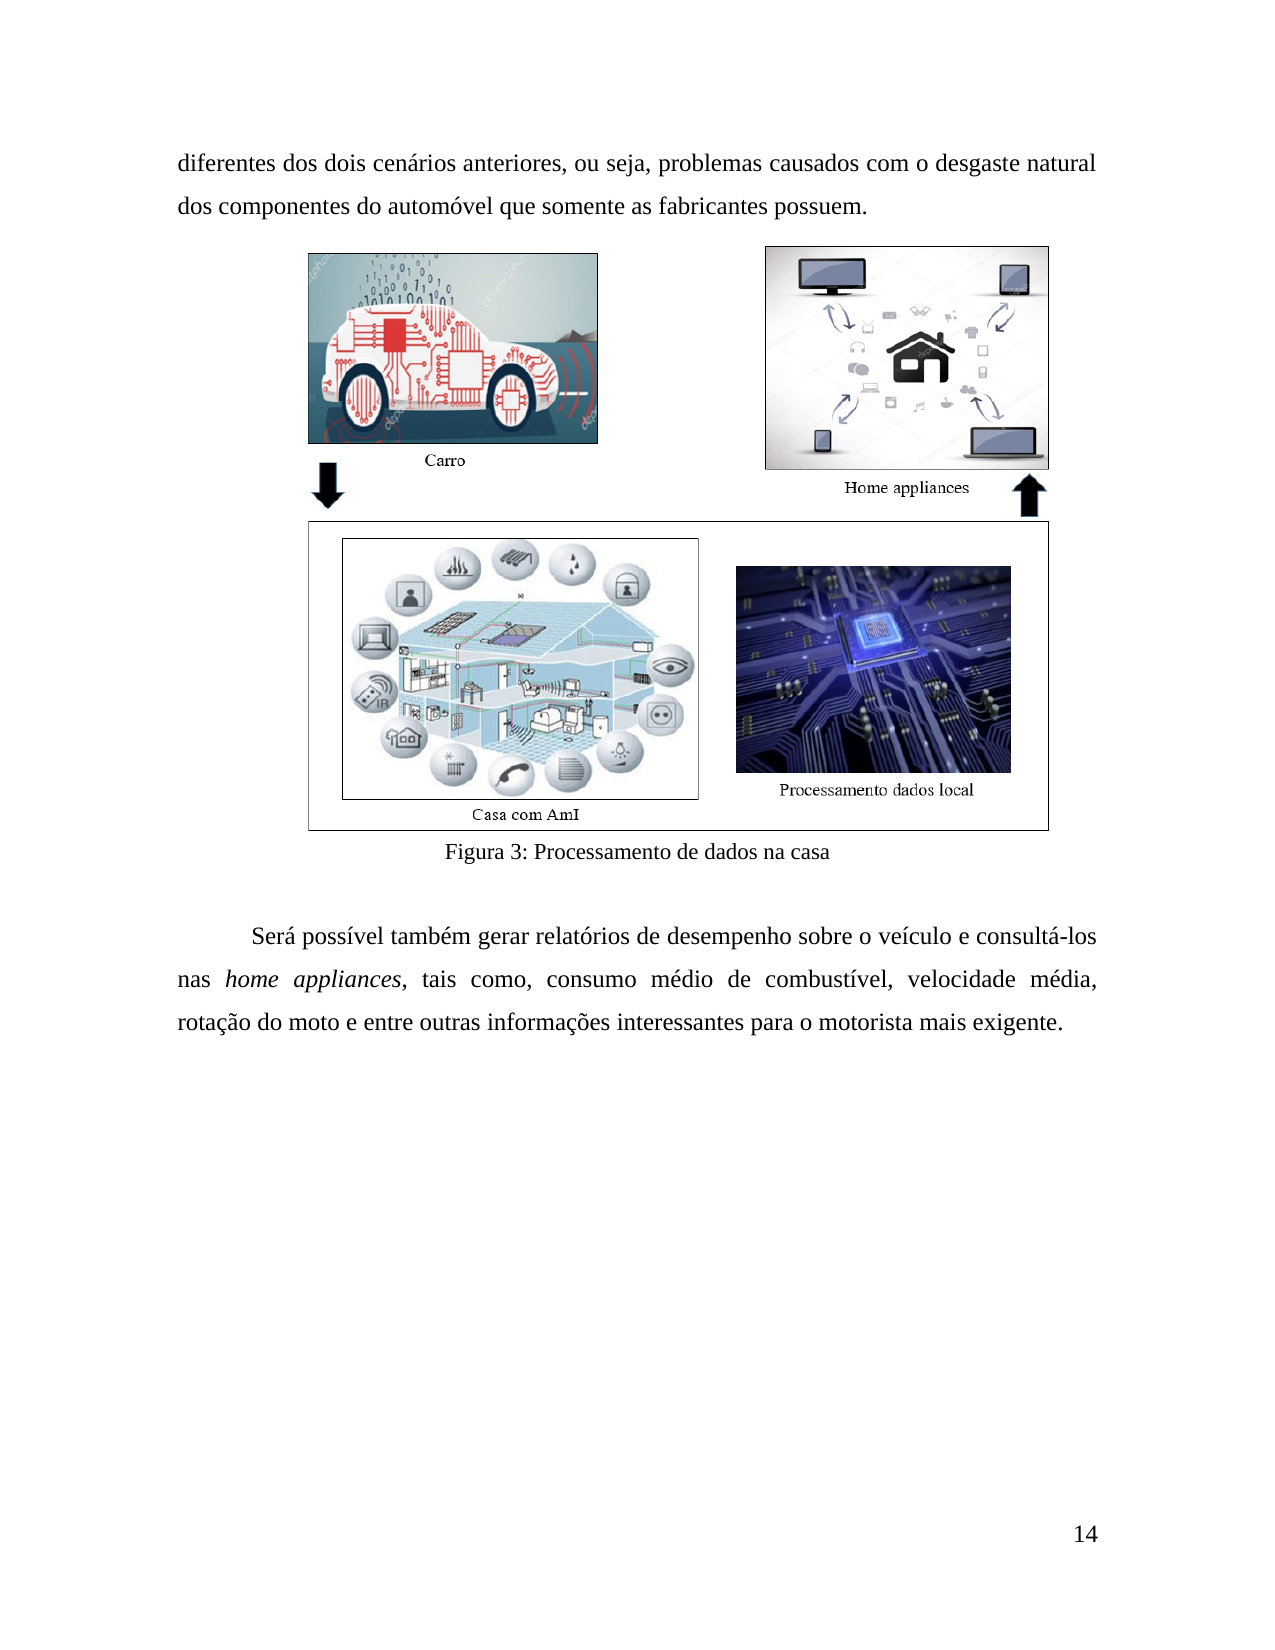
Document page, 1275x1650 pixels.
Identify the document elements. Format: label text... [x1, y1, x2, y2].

picture [287, 233, 1062, 839]
text Figura 3: Processamento de dados na casa [177, 838, 1098, 865]
text Será possível também gerar relatórios de desempenho sobre o veículo e consultá-los nas home appliances, tais como, consumo médio de combustível, velocidade média, rotação do moto e entre outras informações interessantes para o motorista mais exigente. [177, 921, 1098, 1036]
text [177, 148, 1098, 219]
